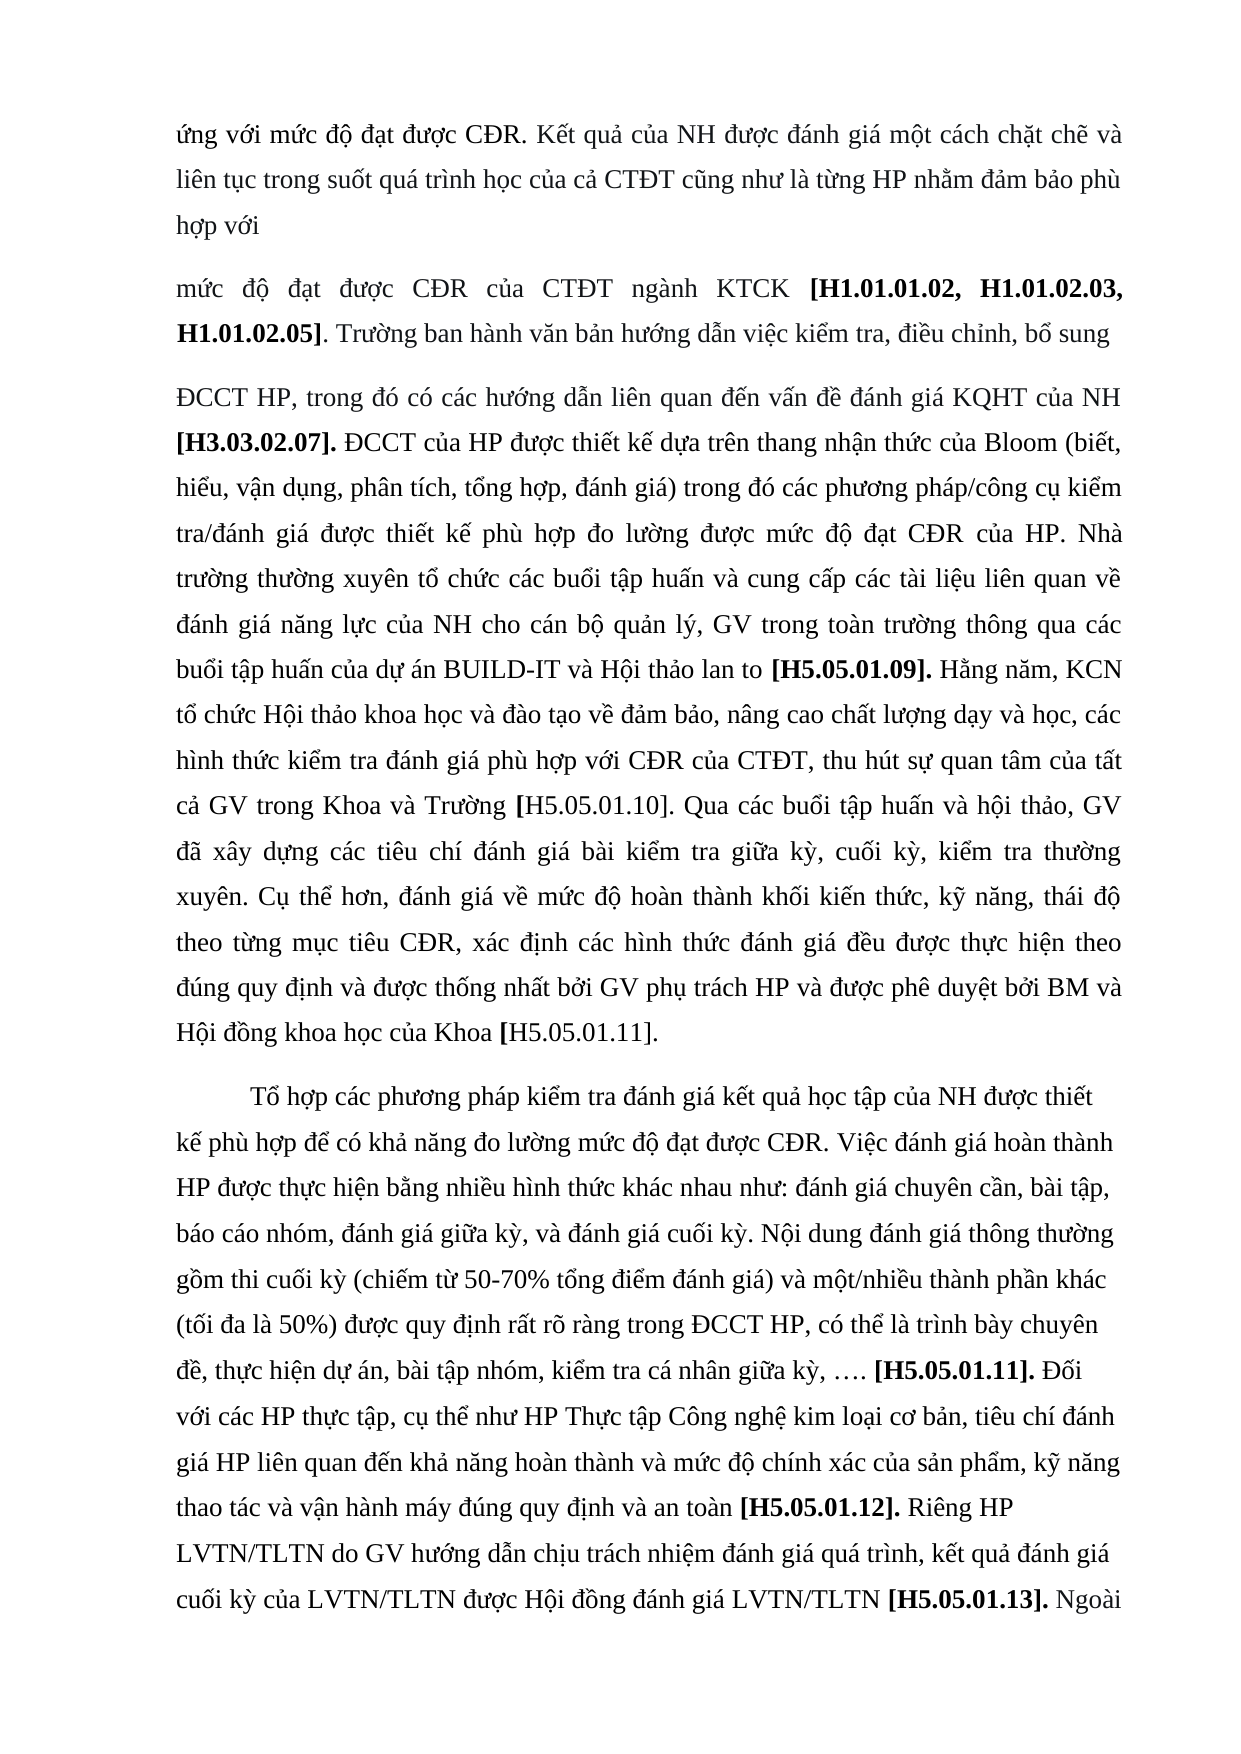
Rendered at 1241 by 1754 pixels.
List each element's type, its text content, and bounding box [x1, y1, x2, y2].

text mức độ đạt được CĐR của CTĐT ngành KTCK [H1.01.01.02, H1.01.02.03, H1.01.02.05]. Trường ban hành văn bản hướng dẫn việc kiểm tra, điều chỉnh, bổ sung [176, 272, 1123, 348]
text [176, 1080, 1123, 1614]
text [176, 118, 1123, 240]
text ĐCCT HP, trong đó có các hướng dẫn liên quan đến vấn đề đánh giá KQHT của NH [H3.03.02.07]. ĐCCT của HP được thiết kế dựa trên thang nhận thức của Bloom (biết, hiểu, vận dụng, phân tích, tổng hợp, đánh giá) trong đó các phương pháp/công cụ kiểm tra/đánh giá được thiết kế phù hợp đo lường được mức độ đạt CĐR của HP. Nhà trường thường xuyên tổ chức các buổi tập huấn và cung cấp các tài liệu liên quan về đánh giá năng lực của NH cho cán bộ quản lý, GV trong toàn trường thông qua các buổi tập huấn của dự án BUILD-IT và Hội thảo lan to [H5.05.01.09]. Hằng năm, KCN tổ chức Hội thảo khoa học và đào tạo về đảm bảo, nâng cao chất lượng dạy và học, các hình thức kiểm tra đánh giá phù hợp với CĐR của CTĐT, thu hút sự quan tâm của tất cả GV trong Khoa và Trường [H5.05.01.10]. Qua các buổi tập huấn và hội thảo, GV đã xây dựng các tiêu chí đánh giá bài kiểm tra giữa kỳ, cuối kỳ, kiểm tra thường xuyên. Cụ thể hơn, đánh giá về mức độ hoàn thành khối kiến thức, kỹ năng, thái độ theo từng mục tiêu CĐR, xác định các hình thức đánh giá đều được thực hiện theo đúng quy định và được thống nhất bởi GV phụ trách HP và được phê duyệt bởi BM và Hội đồng khoa học của Khoa [H5.05.01.11]. [176, 381, 1123, 1048]
